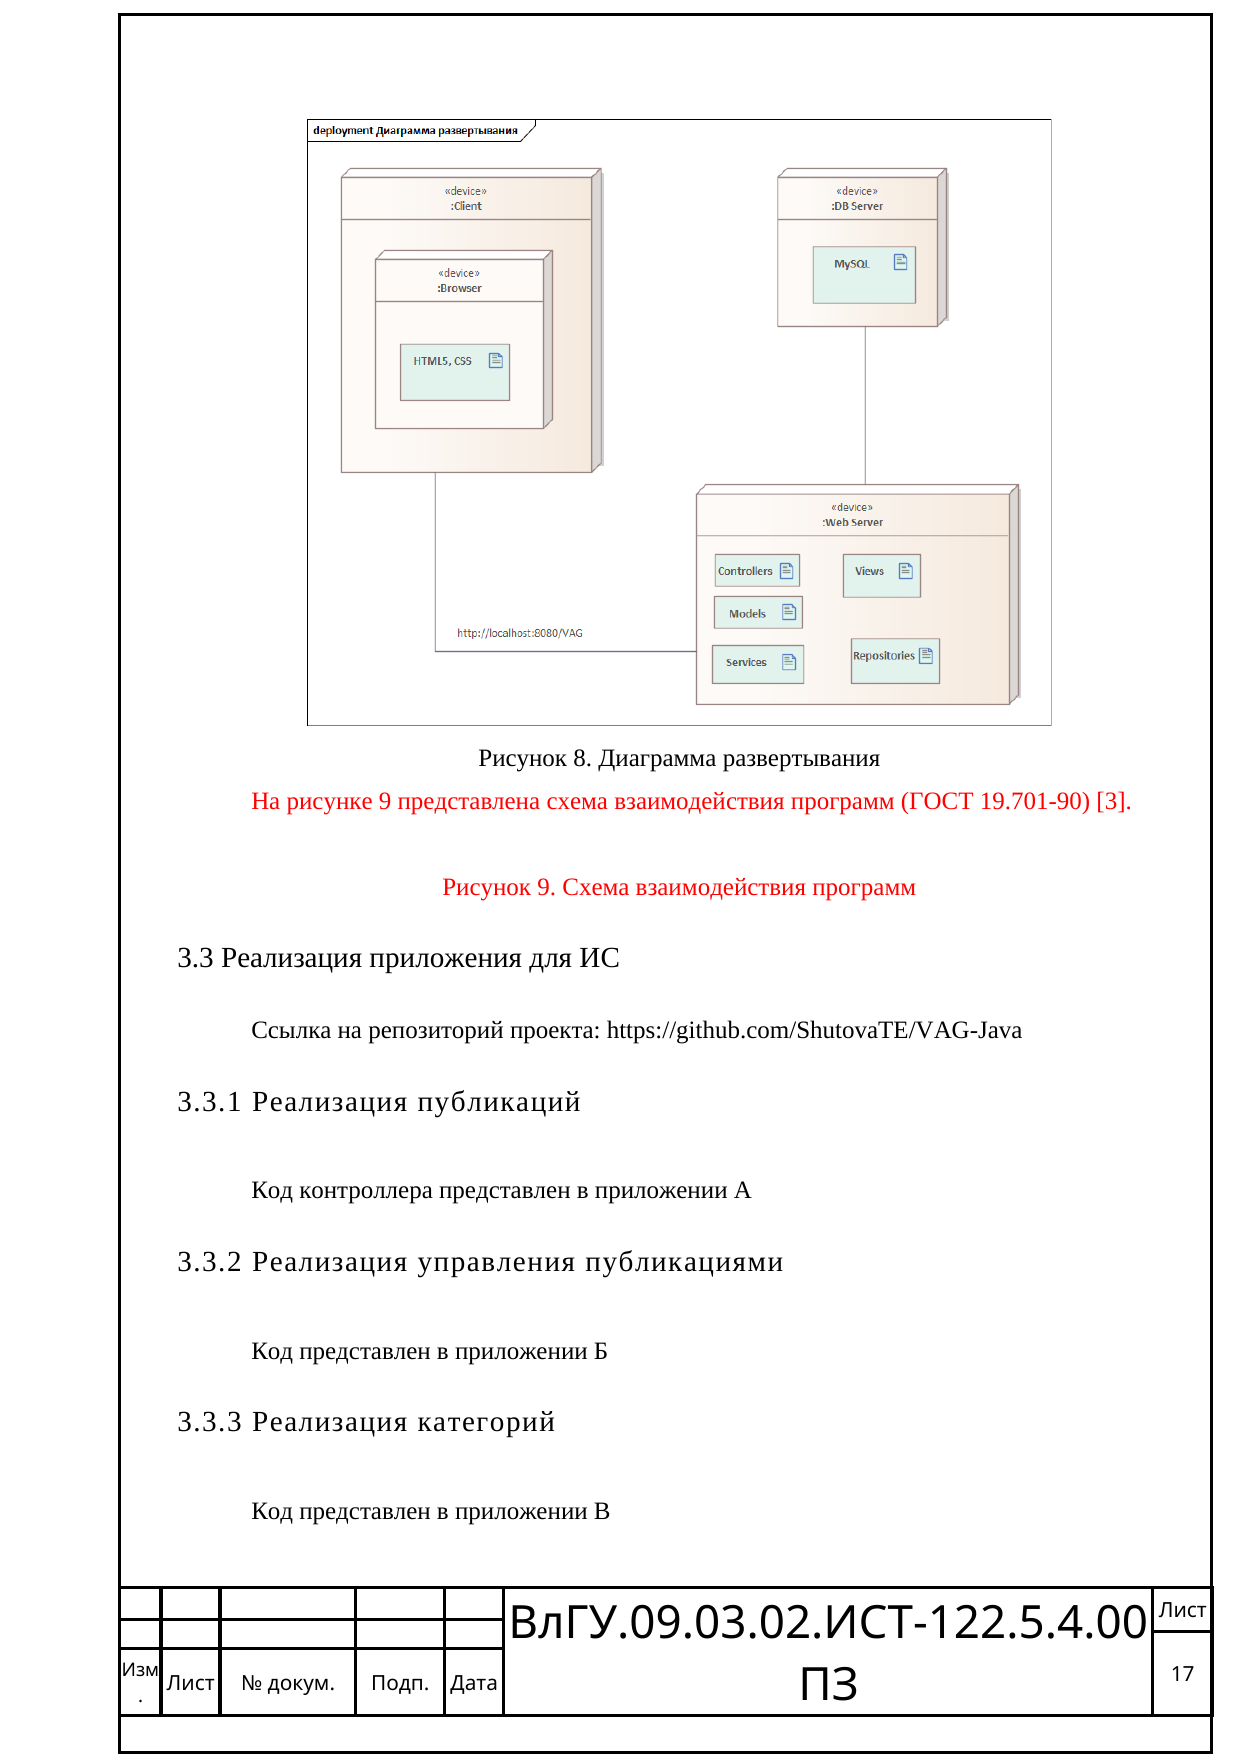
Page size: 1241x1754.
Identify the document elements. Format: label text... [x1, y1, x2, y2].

subtitle 3.3 Реализация приложения для ИС [177, 940, 1181, 974]
subtitle 3.3.3 Реализация категорий [177, 1404, 1181, 1437]
subtitle 3.3.1 Реализация публикаций [177, 1084, 1181, 1117]
text Код контроллера представлен в приложении А [177, 1176, 1181, 1204]
subtitle 3.3.2 Реализация управления публикациями [177, 1244, 1181, 1277]
text Код представлен в приложении Б [177, 1336, 1181, 1364]
text Код представлен в приложении В [177, 1496, 1181, 1524]
text Рисунок 9. Схема взаимодействия программ [177, 872, 1181, 901]
picture [306, 118, 1052, 726]
text На рисунке 9 представлена схема взаимодействия программ (ГОСТ 19.701-90) [3]. [177, 786, 1181, 814]
text Ссылка на репозиторий проекта: https://github.com/ShutovaTE/VAG-Java [177, 1016, 1181, 1044]
text Рисунок 8. Диаграмма развертывания [177, 743, 1181, 771]
